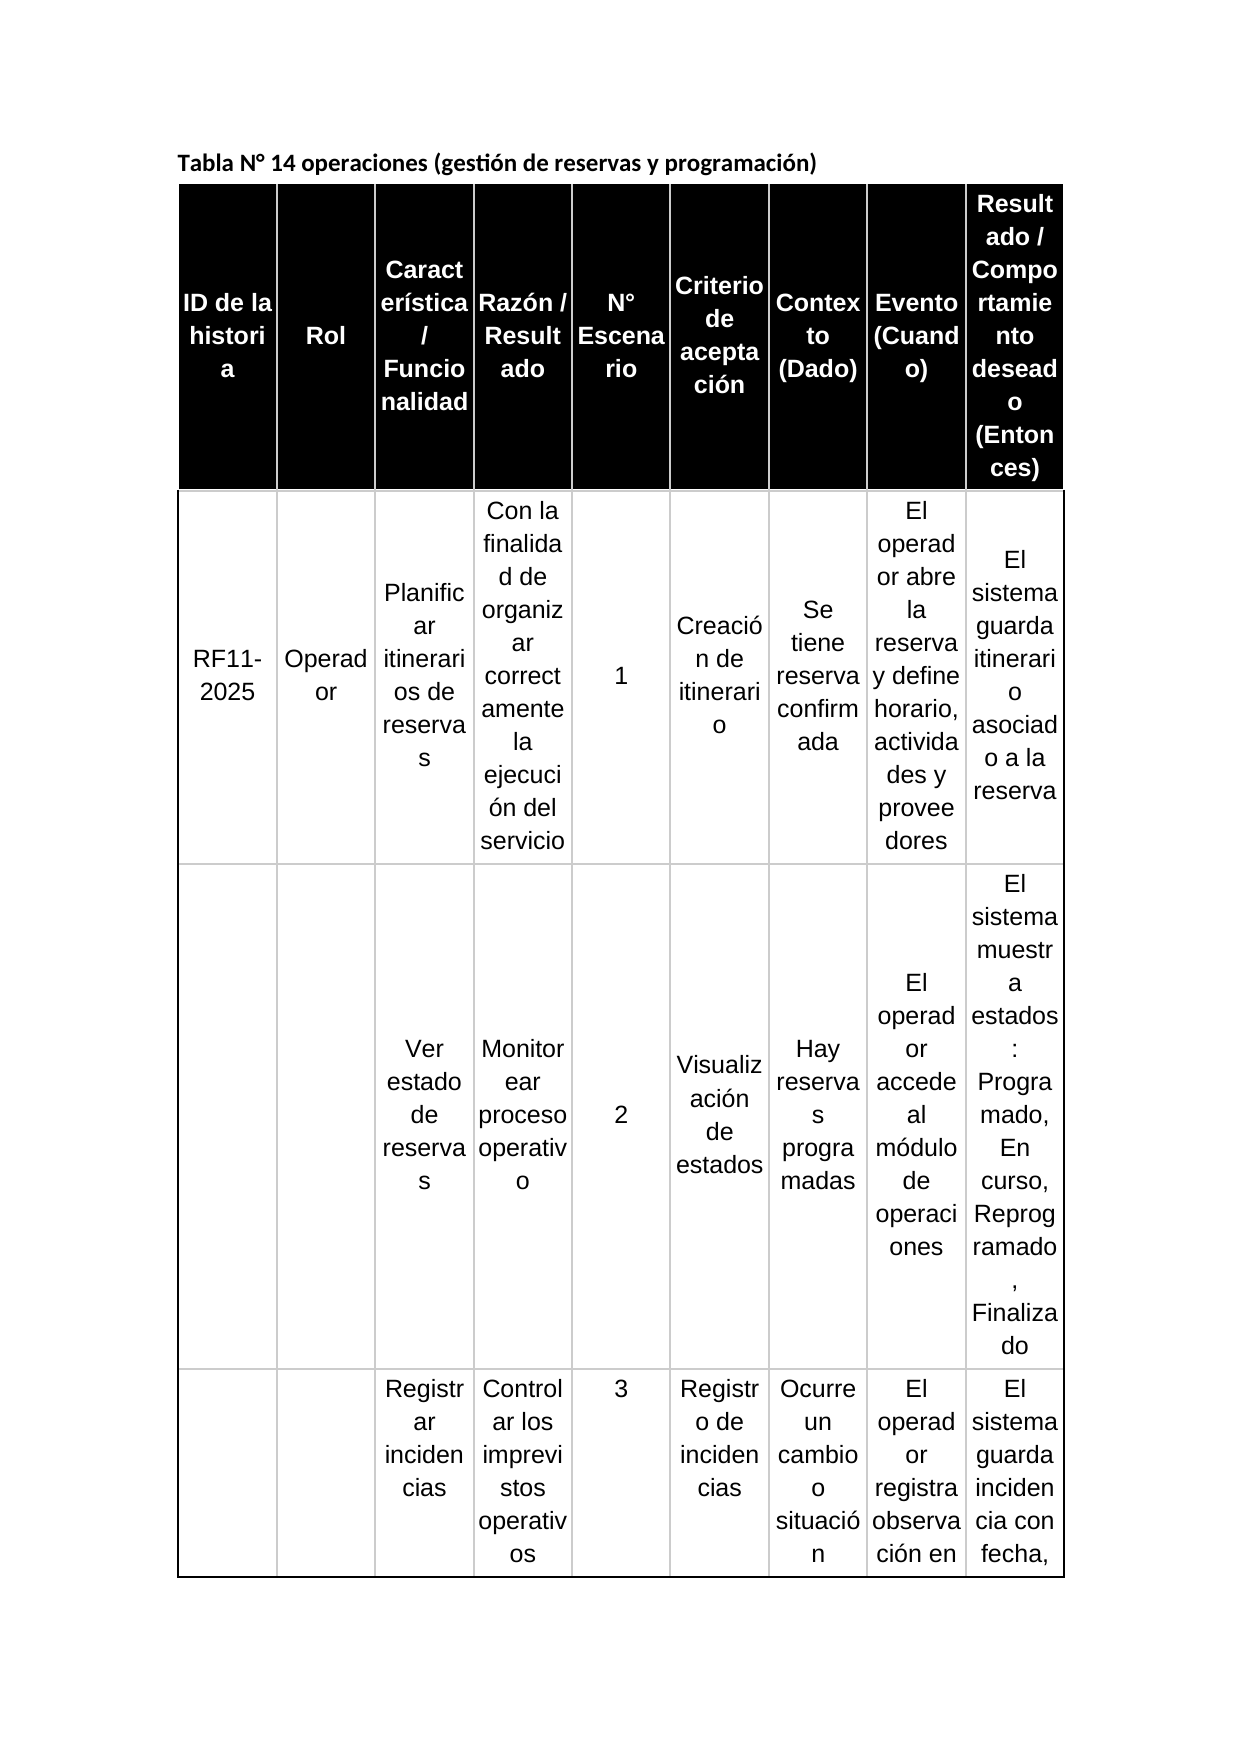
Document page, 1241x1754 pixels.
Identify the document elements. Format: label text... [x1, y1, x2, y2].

subtitle Tabla N° 14 operaciones (gestión de reservas y programación) [177, 148, 1063, 178]
